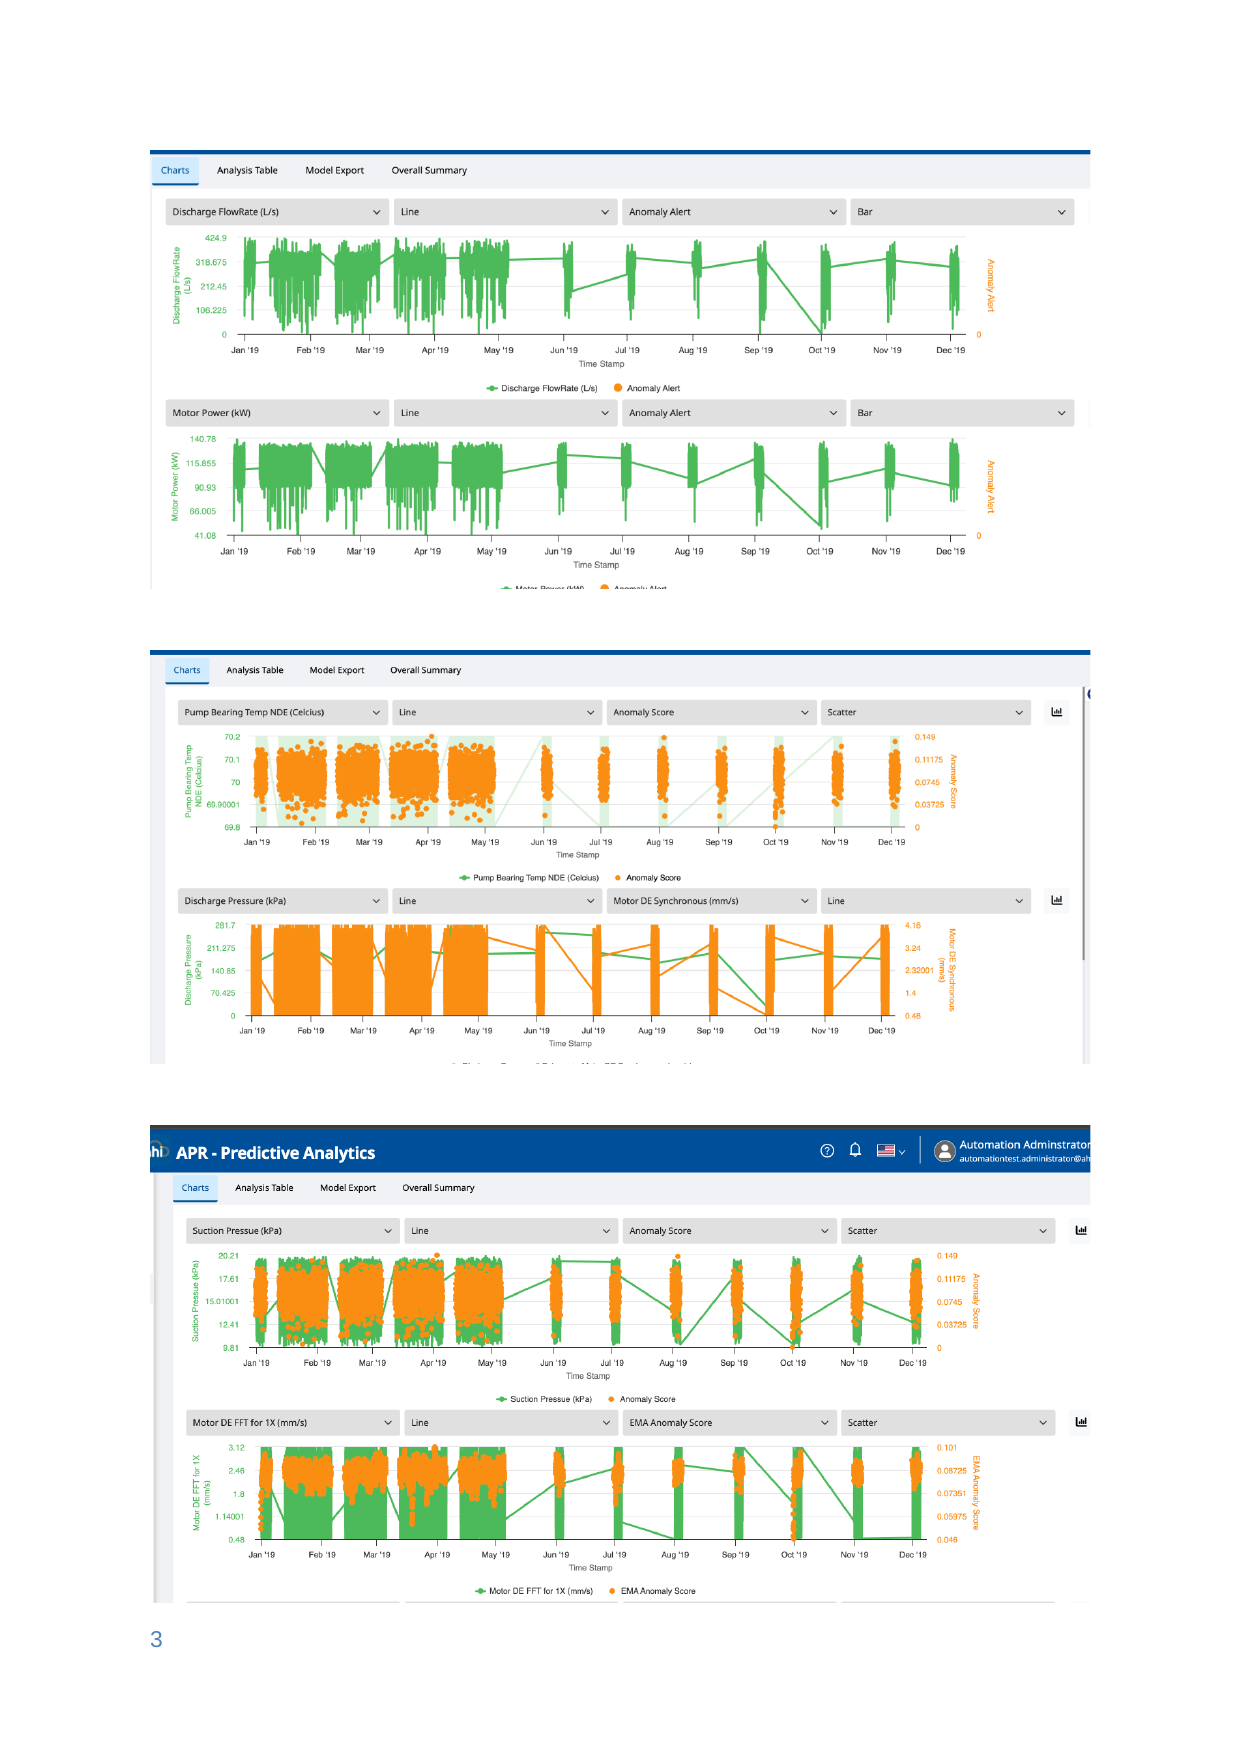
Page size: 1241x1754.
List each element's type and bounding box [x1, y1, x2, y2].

picture [150, 1125, 1091, 1603]
picture [150, 650, 1091, 1064]
picture [150, 150, 1091, 589]
